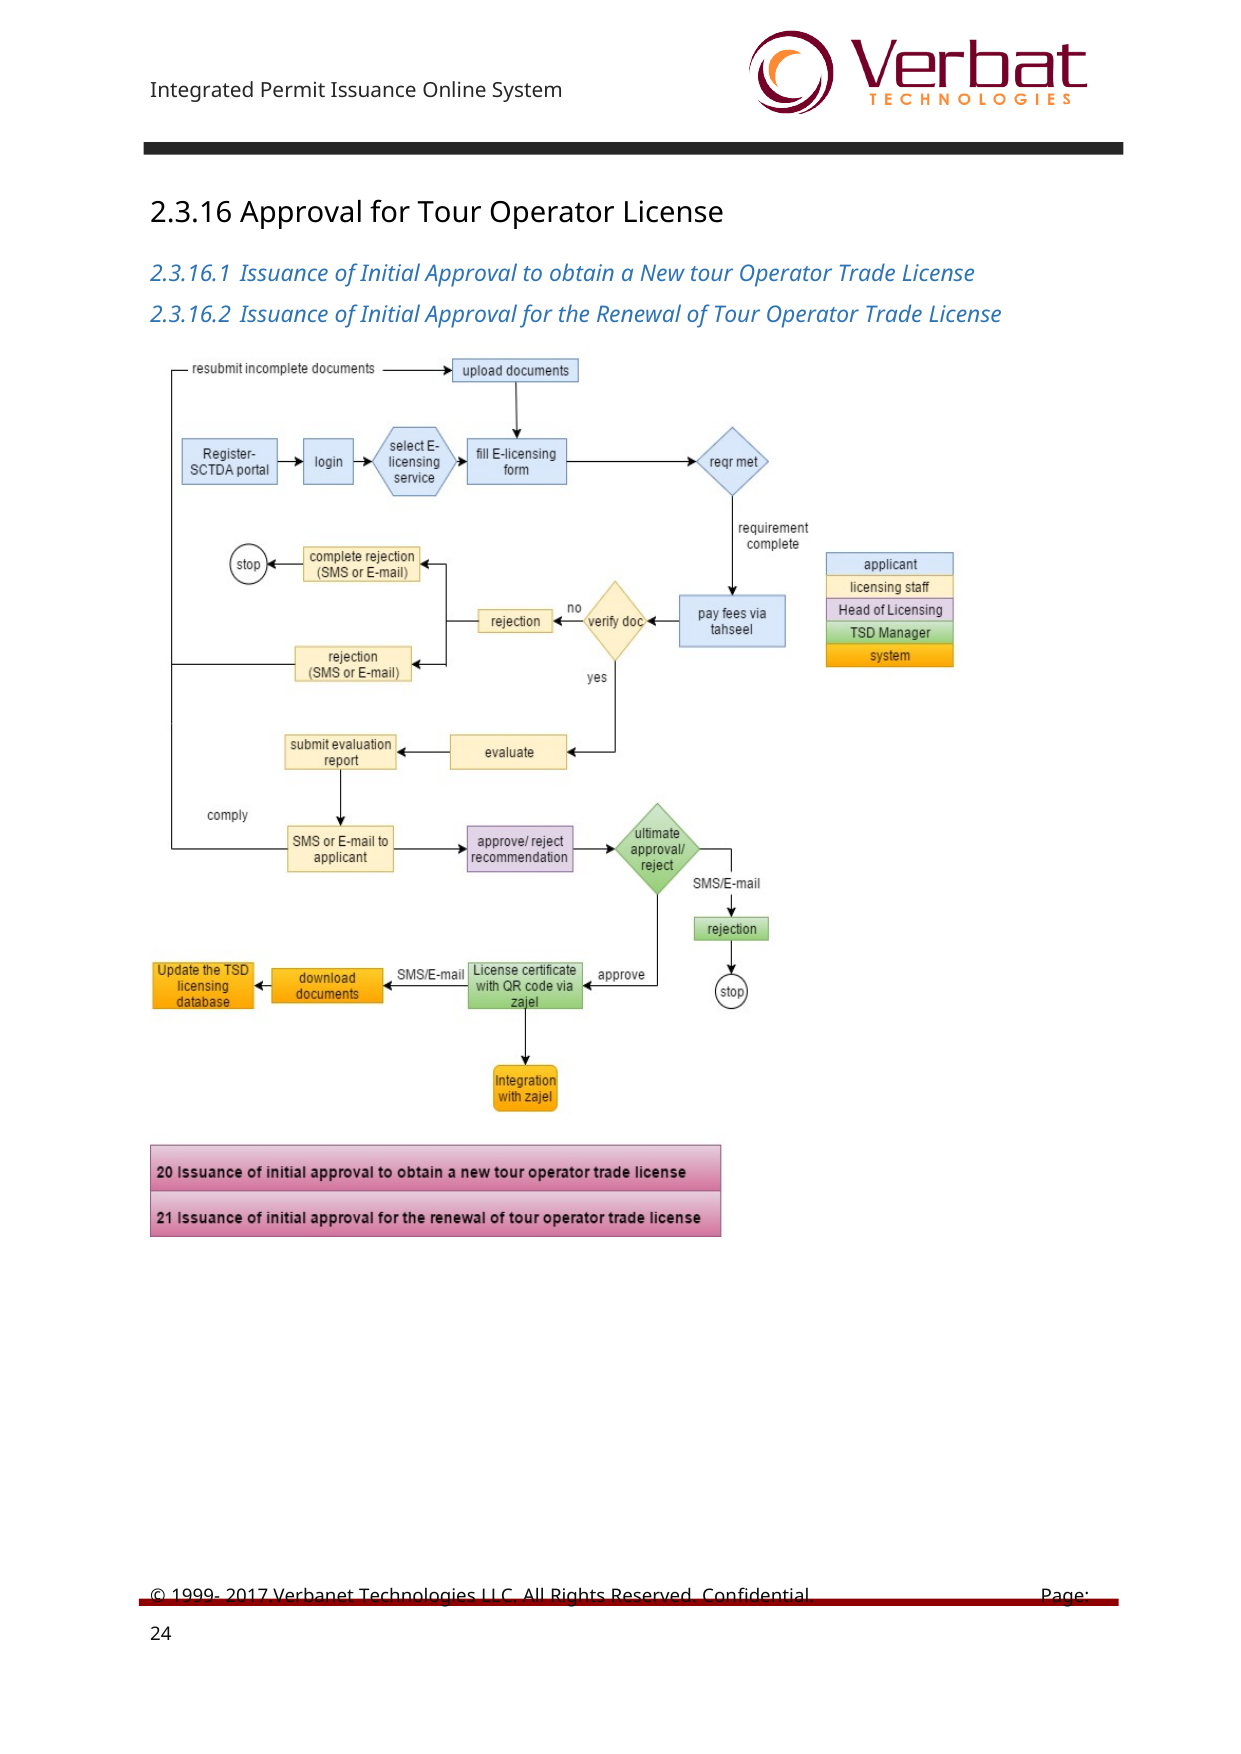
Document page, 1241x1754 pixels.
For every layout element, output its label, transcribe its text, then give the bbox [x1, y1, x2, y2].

picture [745, 26, 1089, 114]
picture [150, 330, 1091, 1237]
subtitle Issuance of Initial Approval for the Renewal of Tour Operator Trade License [150, 293, 1090, 330]
subtitle Approval for Tour Operator License [150, 192, 1090, 231]
subtitle Issuance of Initial Approval to obtain a New tour Operator Trade License [150, 251, 1090, 288]
